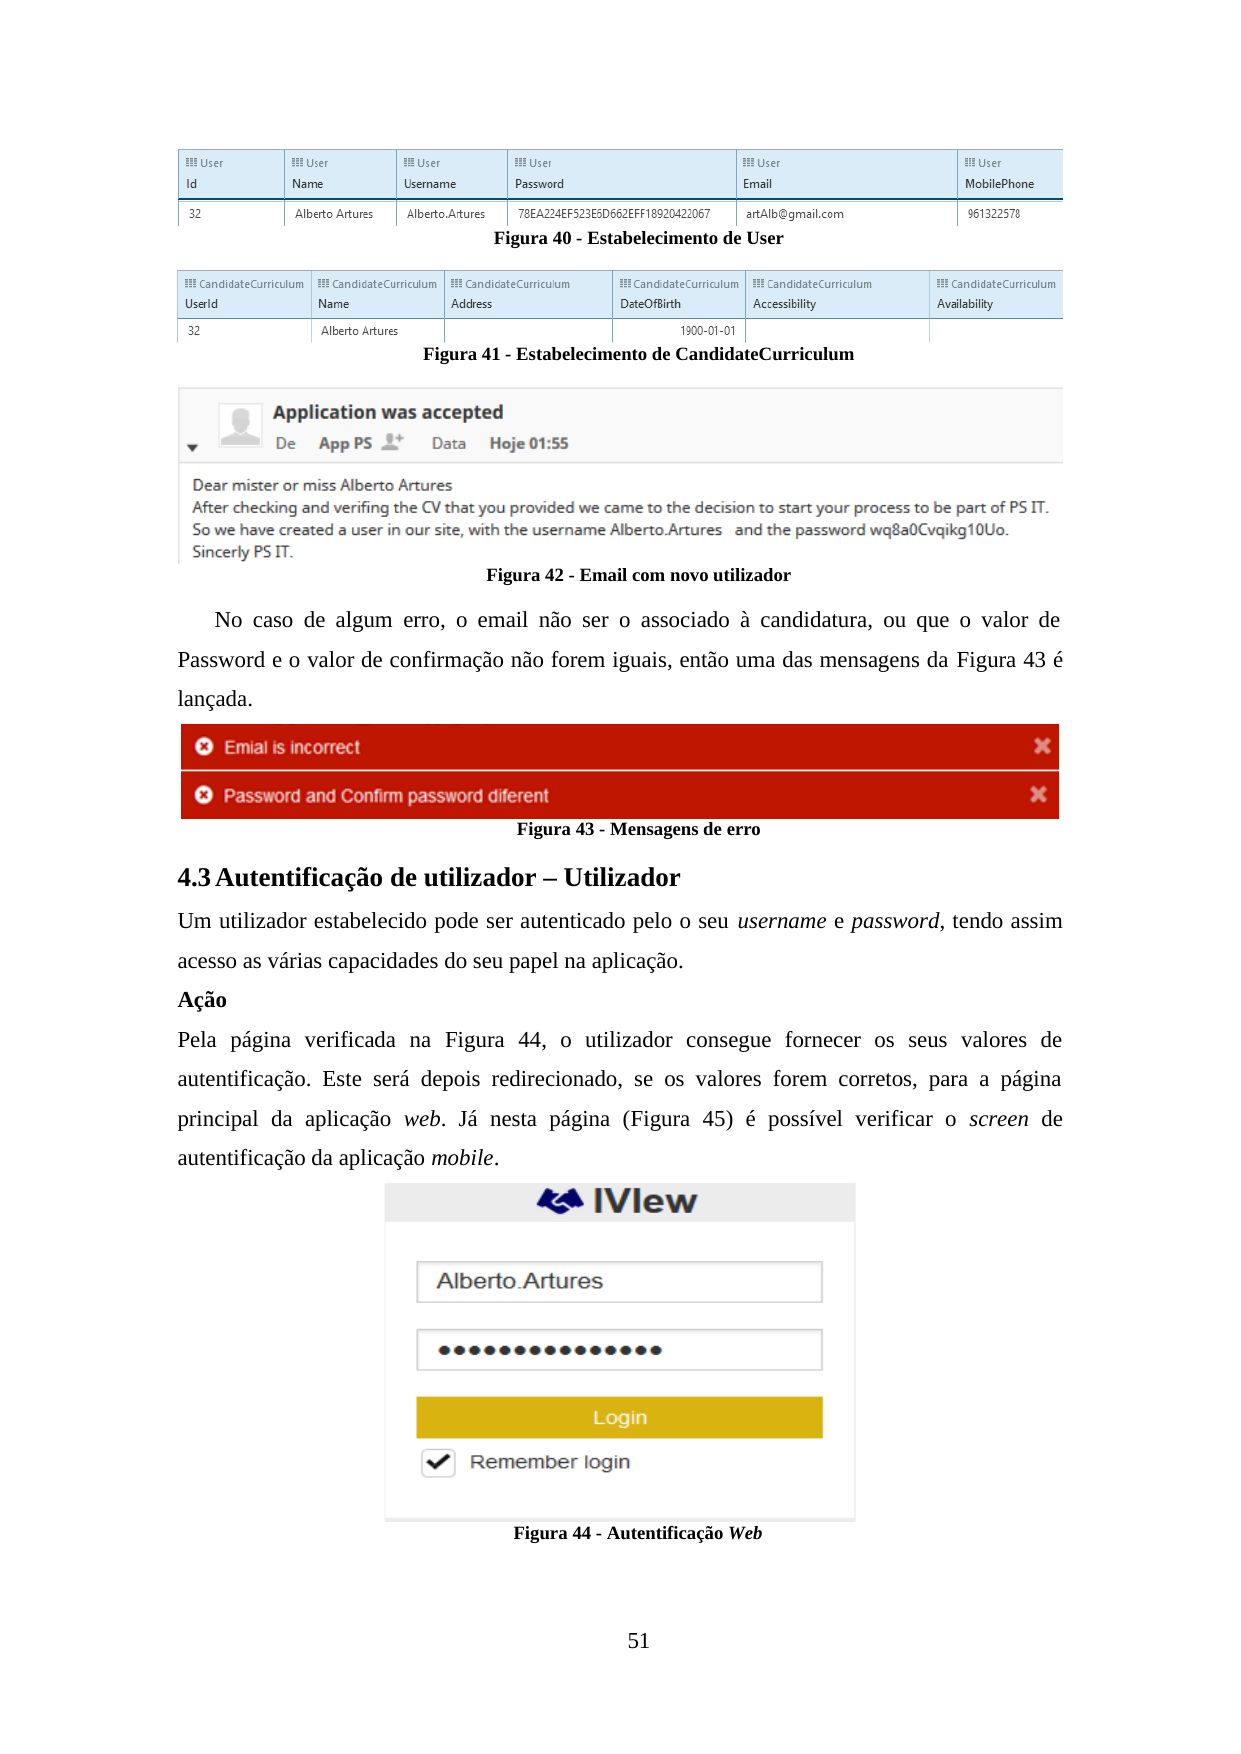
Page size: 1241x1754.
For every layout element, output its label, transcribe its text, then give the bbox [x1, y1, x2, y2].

picture [181, 724, 1060, 819]
picture [177, 269, 1063, 343]
picture [177, 385, 1063, 564]
subtitle Autentificação de utilizador – Utilizador [177, 861, 1063, 892]
picture [177, 201, 1063, 227]
picture [384, 1183, 856, 1522]
picture [177, 147, 1063, 198]
text Ação [177, 986, 1063, 1013]
text Um utilizador estabelecido pode ser autenticado pelo o seu username e password, tendo assim acesso as várias capacidades do seu papel na aplicação. [177, 907, 1063, 973]
